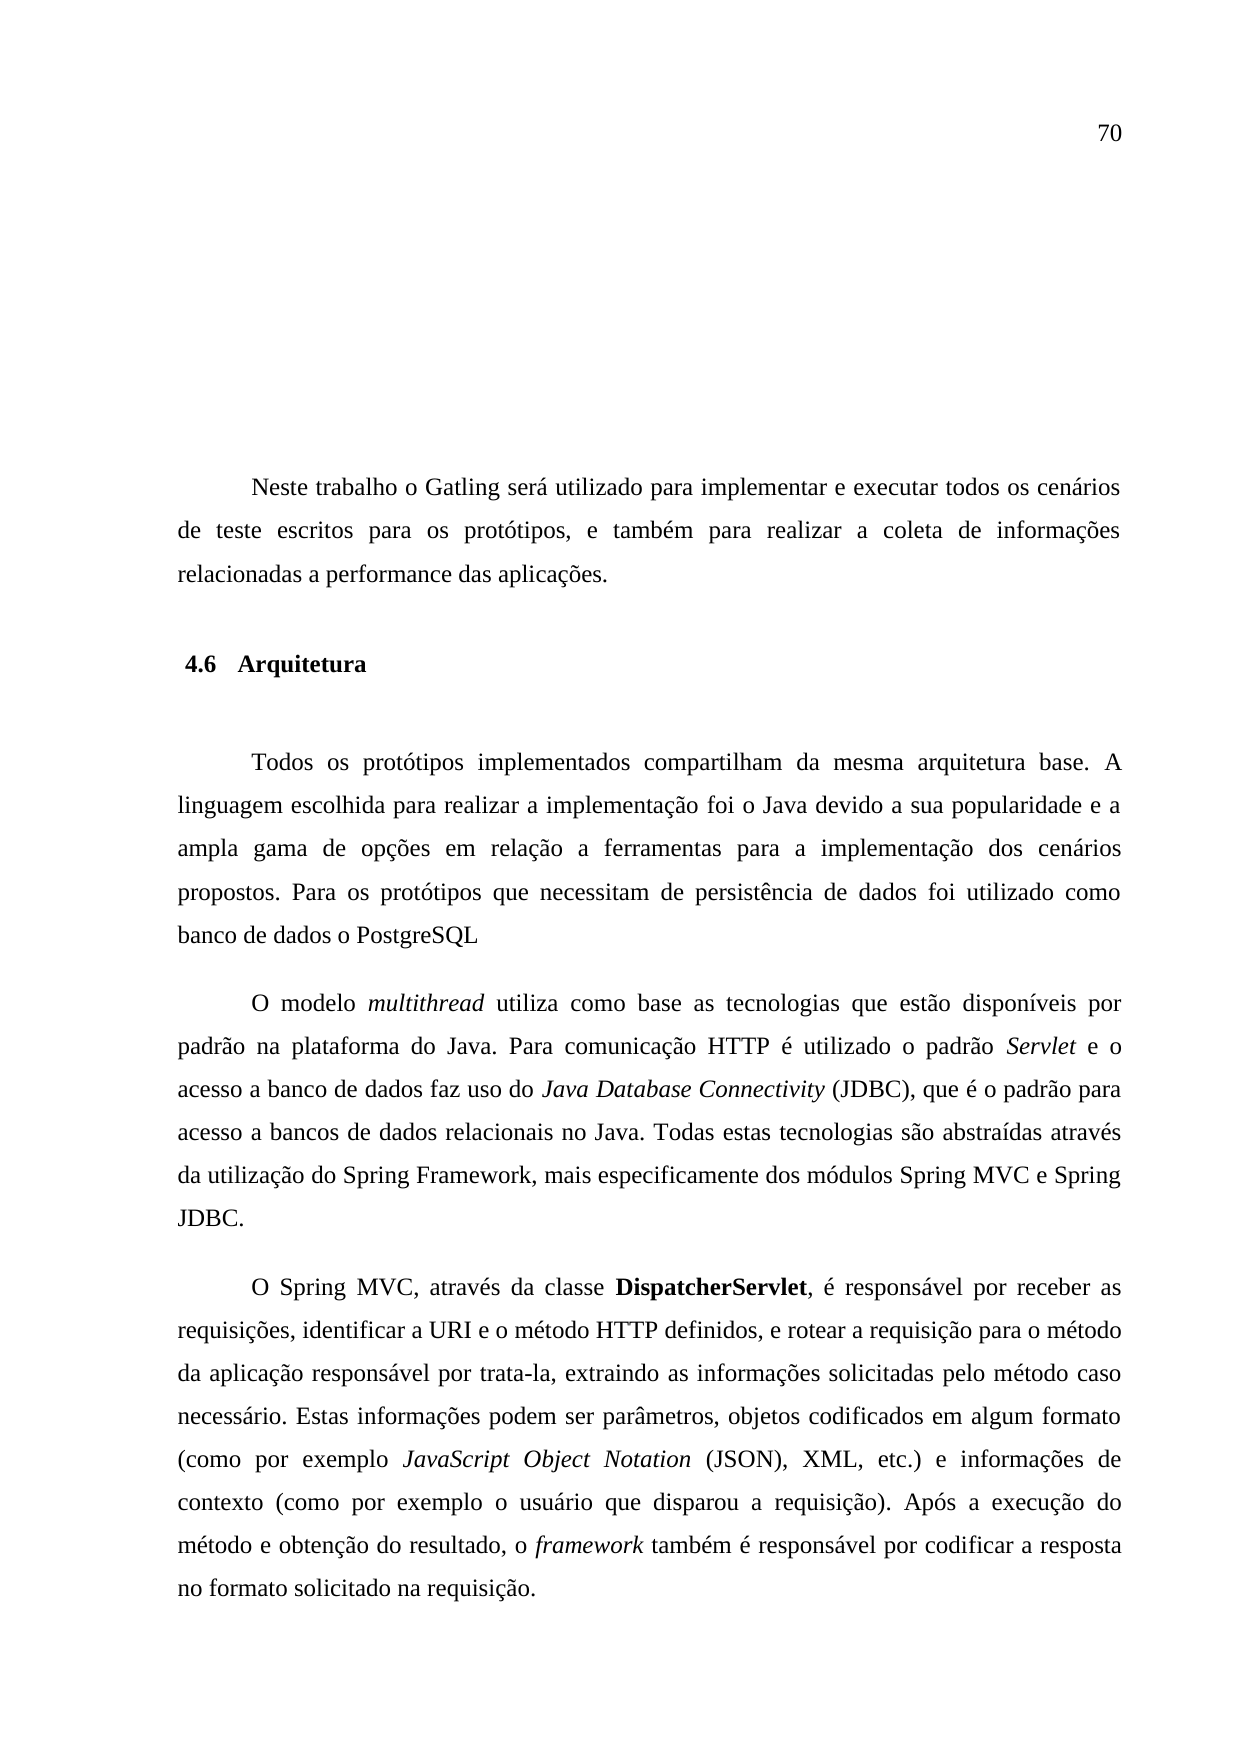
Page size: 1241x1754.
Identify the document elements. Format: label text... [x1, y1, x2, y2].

text O modelo multithread utiliza como base as tecnologias que estão disponíveis por padrão na plataforma do Java. Para comunicação HTTP é utilizado o padrão Servlet e o acesso a banco de dados faz uso do Java Database Connectivity (JDBC), que é o padrão para acesso a bancos de dados relacionais no Java. Todas estas tecnologias são abstraídas através da utilização do Spring Framework, mais especificamente dos módulos Spring MVC e Spring JDBC. [177, 988, 1122, 1232]
text Arquitetura [185, 649, 1122, 678]
text Todos os protótipos implementados compartilham da mesma arquitetura base. A linguagem escolhida para realizar a implementação foi o Java devido a sua popularidade e a ampla gama de opções em relação a ferramentas para a implementação dos cenários propostos. Para os protótipos que necessitam de persistência de dados foi utilizado como banco de dados o PostgreSQL [177, 747, 1122, 948]
text O Spring MVC, através da classe DispatcherServlet, é responsável por receber as requisições, identificar a URI e o método HTTP definidos, e rotear a requisição para o método da aplicação responsável por trata-la, extraindo as informações solicitadas pelo método caso necessário. Estas informações podem ser parâmetros, objetos codificados em algum formato (como por exemplo JavaScript Object Notation (JSON), XML, etc.) e informações de contexto (como por exemplo o usuário que disparou a requisição). Após a execução do método e obtenção do resultado, o framework também é responsável por codificar a resposta no formato solicitado na requisição. [177, 1272, 1122, 1602]
text Neste trabalho o Gatling será utilizado para implementar e executar todos os cenários de teste escritos para os protótipos, e também para realizar a coleta de informações relacionadas a performance das aplicações. [177, 472, 1122, 587]
